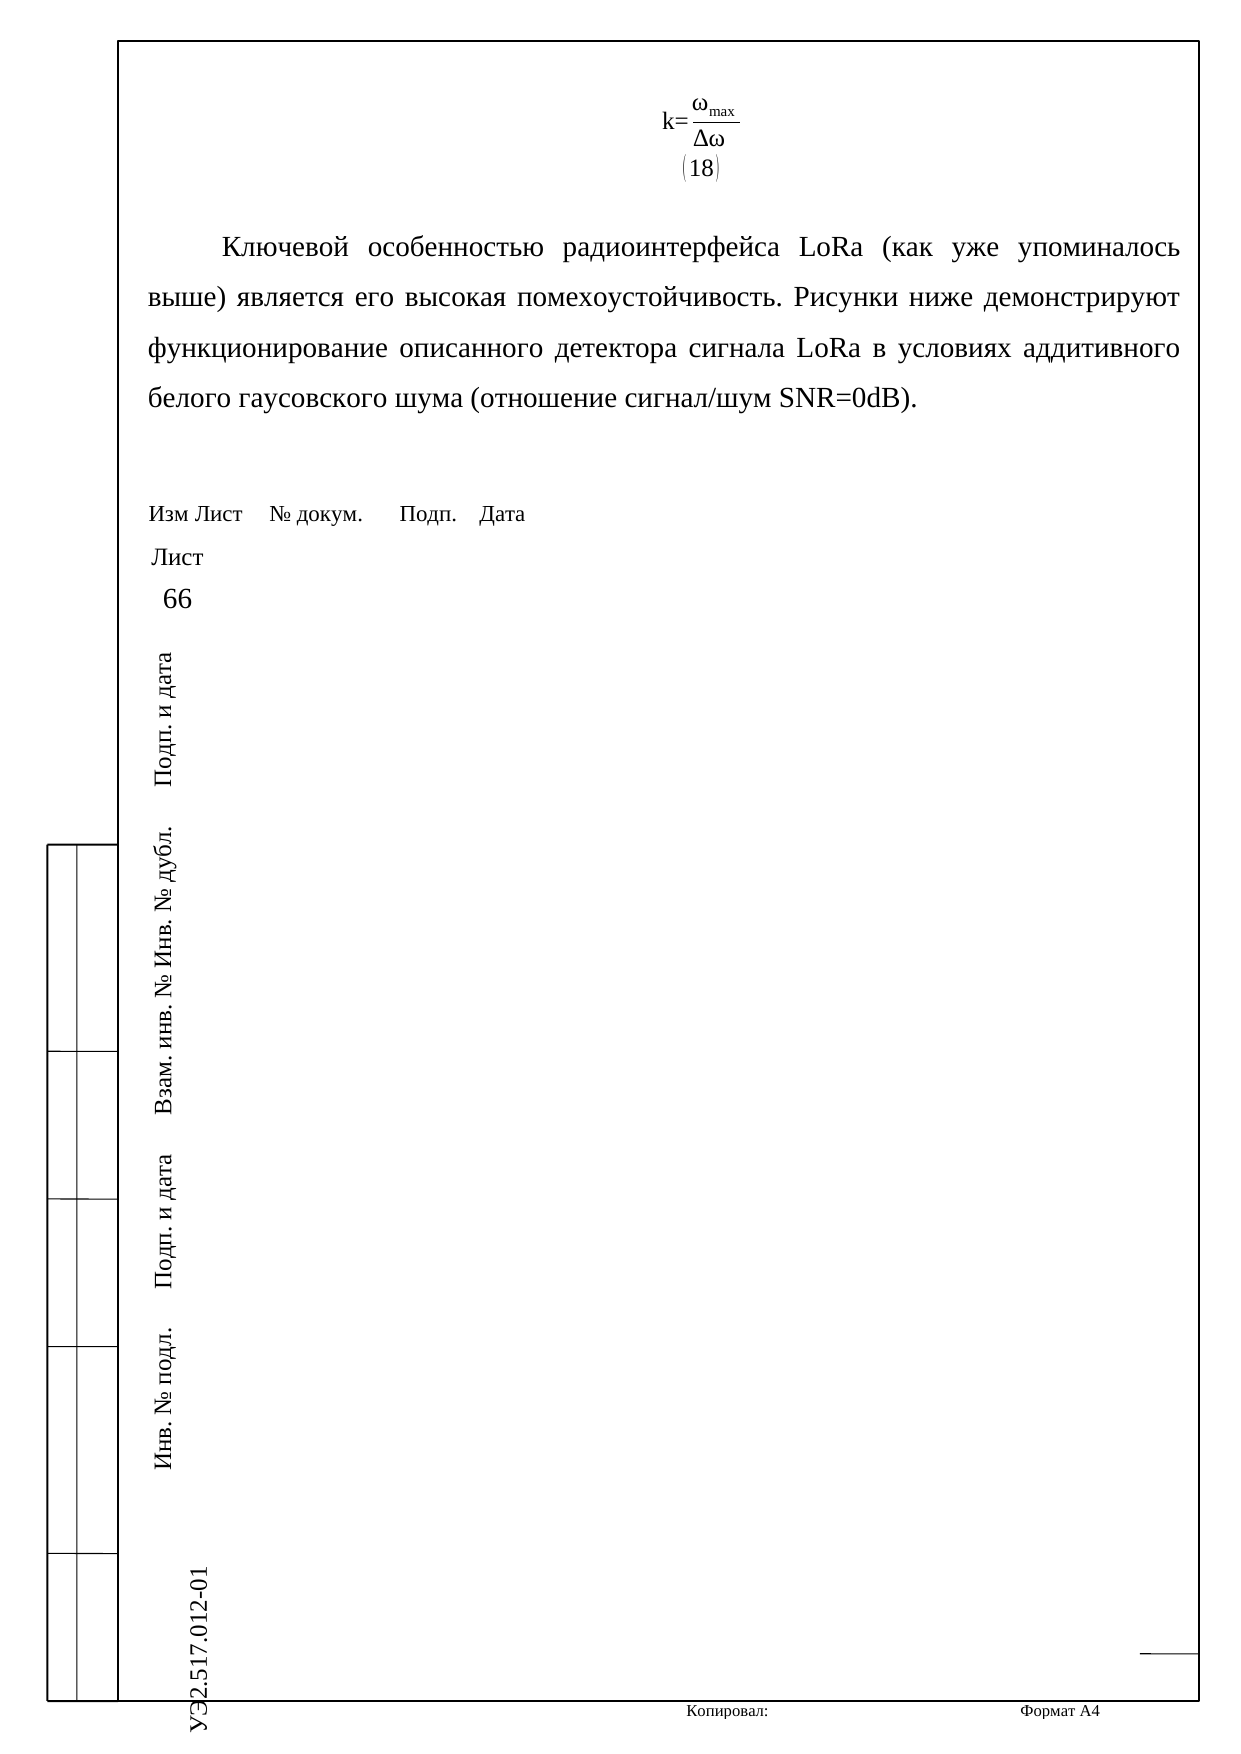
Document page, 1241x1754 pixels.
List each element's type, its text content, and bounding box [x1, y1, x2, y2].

text Ключевой особенностью радиоинтерфейса LoRa (как уже упоминалось выше) является его высокая помехоустойчивость. Рисунки ниже демонстрируют функционирование описанного детектора сигнала LoRa в условиях аддитивного белого гаусовского шума (отношение сигнал/шум SNR=0dB). [148, 229, 1181, 414]
